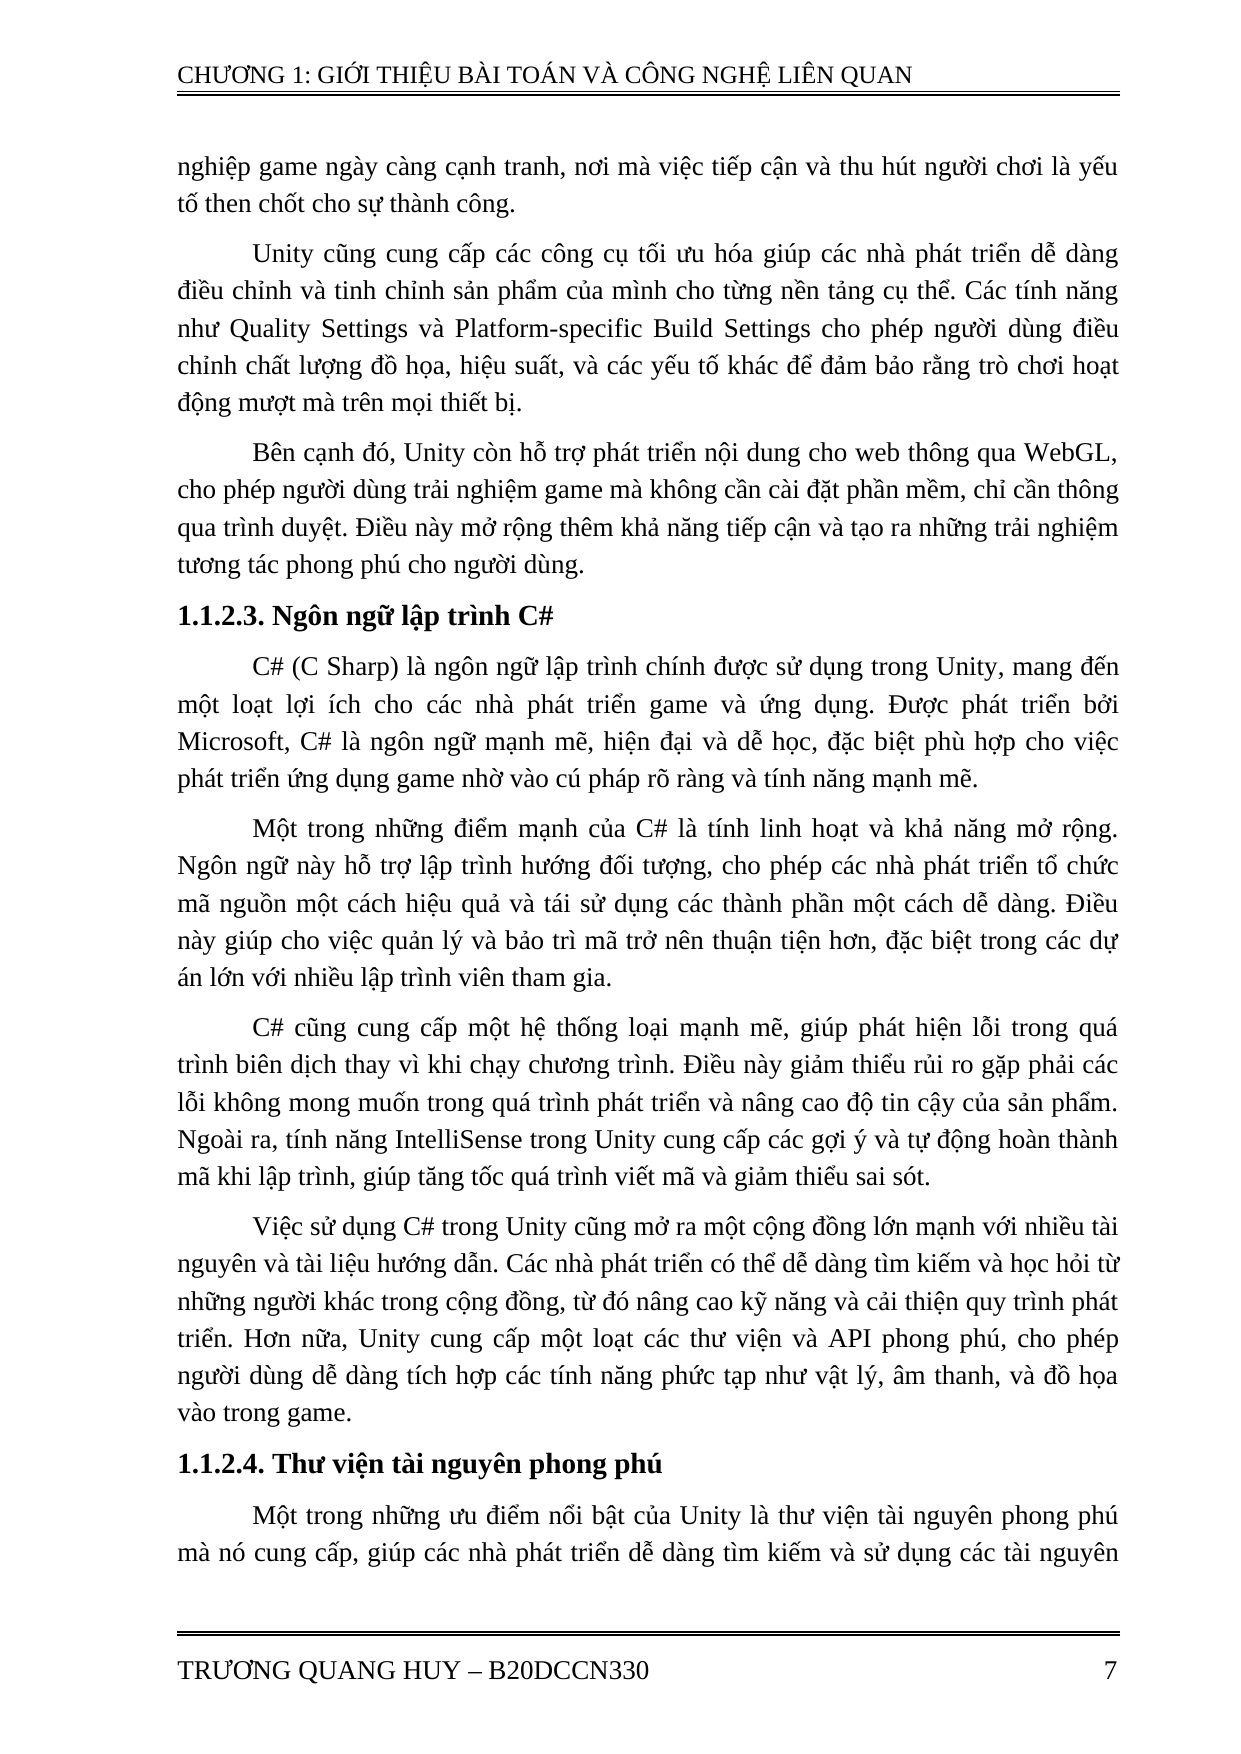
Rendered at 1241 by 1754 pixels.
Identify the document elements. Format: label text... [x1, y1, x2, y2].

subtitle 1.1.2.4. Thư viện tài nguyên phong phú [177, 1446, 1120, 1480]
text Việc sử dụng C# trong Unity cũng mở ra một cộng đồng lớn mạnh với nhiều tài nguyên và tài liệu hướng dẫn. Các nhà phát triển có thể dễ dàng tìm kiếm và học hỏi từ những người khác trong cộng đồng, từ đó nâng cao kỹ năng và cải thiện quy trình phát triển. Hơn nữa, Unity cung cấp một loạt các thư viện và API phong phú, cho phép người dùng dễ dàng tích hợp các tính năng phức tạp như vật lý, âm thanh, và đồ họa vào trong game. [177, 1210, 1120, 1428]
text Một trong những điểm mạnh của C# là tính linh hoạt và khả năng mở rộng. Ngôn ngữ này hỗ trợ lập trình hướng đối tượng, cho phép các nhà phát triển tổ chức mã nguồn một cách hiệu quả và tái sử dụng các thành phần một cách dễ dàng. Điều này giúp cho việc quản lý và bảo trì mã trở nên thuận tiện hơn, đặc biệt trong các dự án lớn với nhiều lập trình viên tham gia. [177, 812, 1120, 992]
text C# cũng cung cấp một hệ thống loại mạnh mẽ, giúp phát hiện lỗi trong quá trình biên dịch thay vì khi chạy chương trình. Điều này giảm thiểu rủi ro gặp phải các lỗi không mong muốn trong quá trình phát triển và nâng cao độ tin cậy của sản phẩm. Ngoài ra, tính năng IntelliSense trong Unity cung cấp các gợi ý và tự động hoàn thành mã khi lập trình, giúp tăng tốc quá trình viết mã và giảm thiểu sai sót. [177, 1011, 1120, 1191]
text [177, 150, 1120, 218]
text C# (C Sharp) là ngôn ngữ lập trình chính được sử dụng trong Unity, mang đến một loạt lợi ích cho các nhà phát triển game và ứng dụng. Được phát triển bởi Microsoft, C# là ngôn ngữ mạnh mẽ, hiện đại và dễ học, đặc biệt phù hợp cho việc phát triển ứng dụng game nhờ vào cú pháp rõ ràng và tính năng mạnh mẽ. [177, 650, 1120, 793]
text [177, 1499, 1120, 1567]
text Bên cạnh đó, Unity còn hỗ trợ phát triển nội dung cho web thông qua WebGL, cho phép người dùng trải nghiệm game mà không cần cài đặt phần mềm, chỉ cần thông qua trình duyệt. Điều này mở rộng thêm khả năng tiếp cận và tạo ra những trải nghiệm tương tác phong phú cho người dùng. [177, 436, 1120, 579]
subtitle 1.1.2.3. Ngôn ngữ lập trình C# [177, 598, 1120, 631]
text Unity cũng cung cấp các công cụ tối ưu hóa giúp các nhà phát triển dễ dàng điều chỉnh và tinh chỉnh sản phẩm của mình cho từng nền tảng cụ thể. Các tính năng như Quality Settings và Platform-specific Build Settings cho phép người dùng điều chỉnh chất lượng đồ họa, hiệu suất, và các yếu tố khác để đảm bảo rằng trò chơi hoạt động mượt mà trên mọi thiết bị. [177, 237, 1120, 417]
